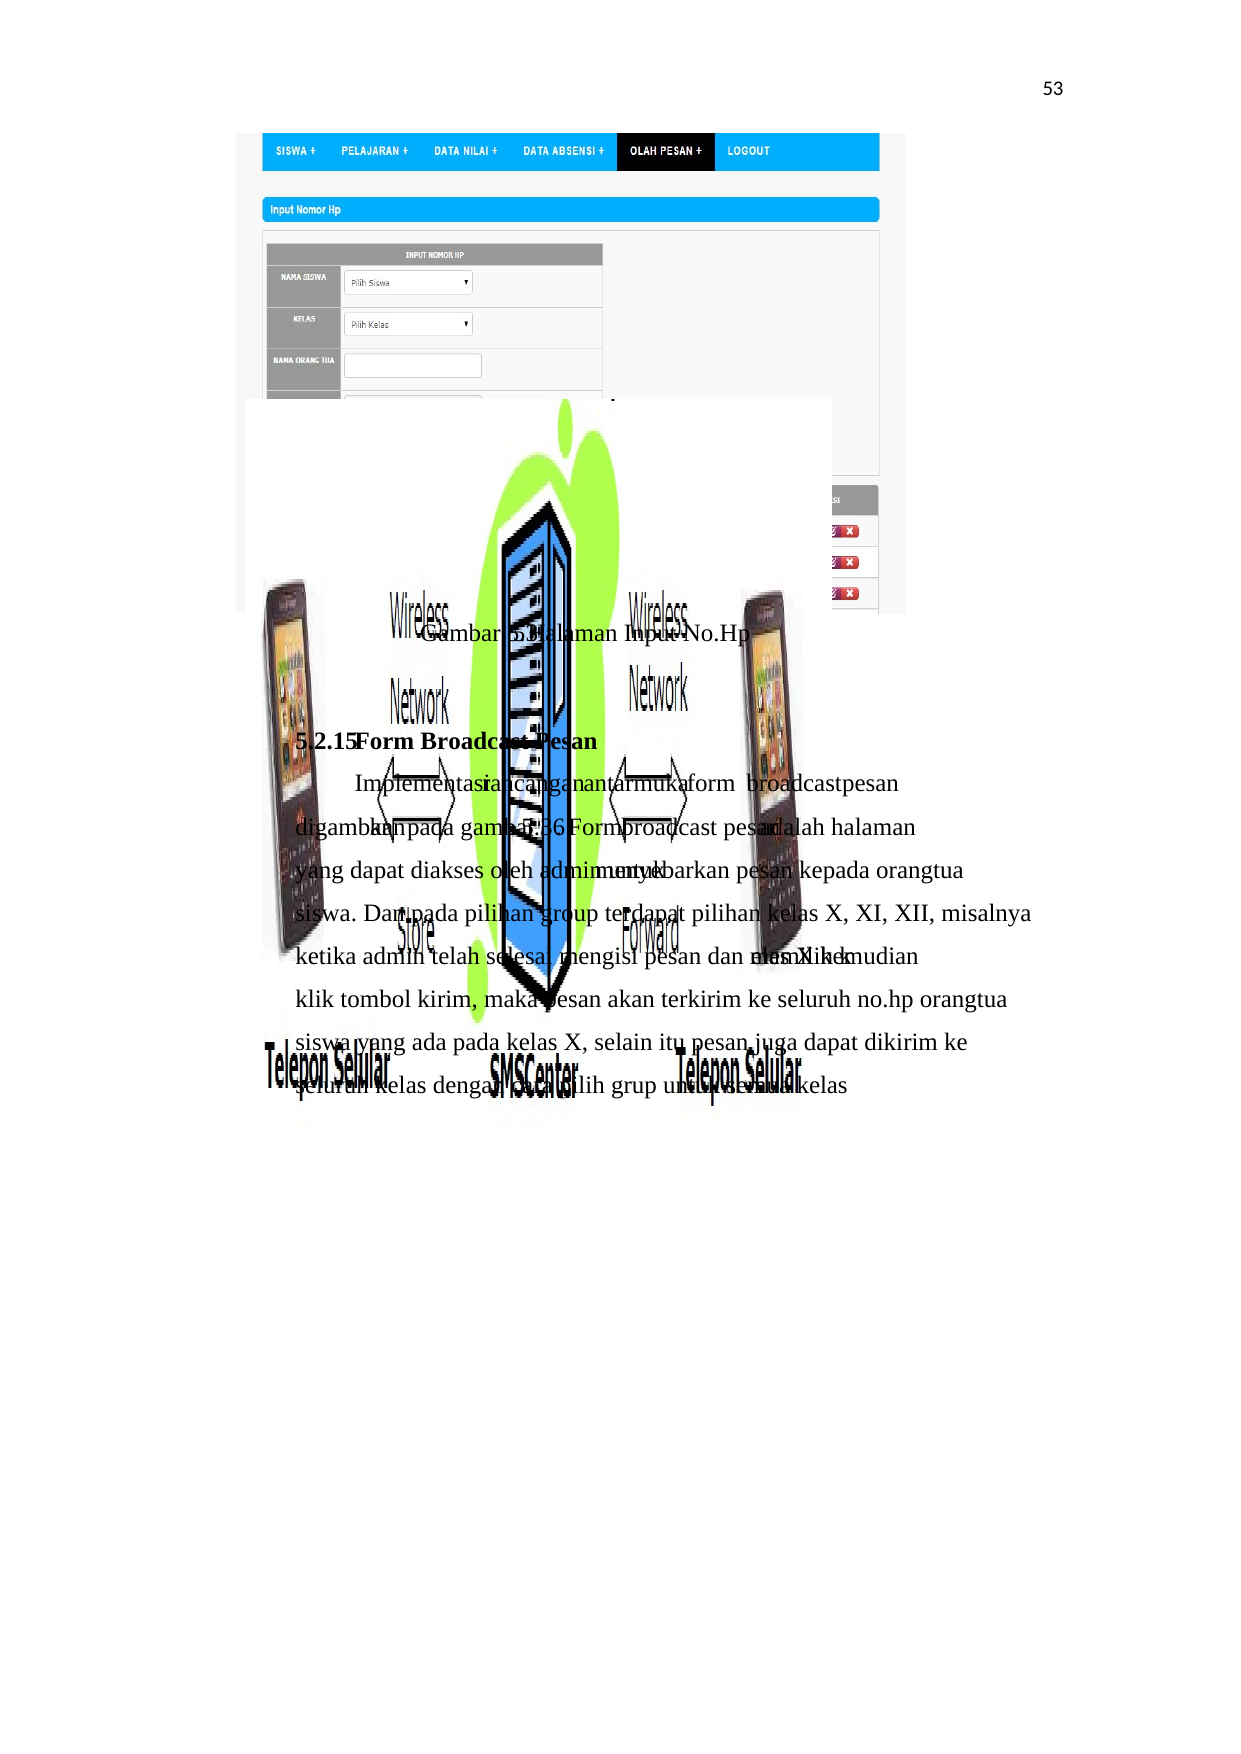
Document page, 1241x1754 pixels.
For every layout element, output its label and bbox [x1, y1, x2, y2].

picture [355, 147, 399, 154]
picture [539, 147, 548, 154]
picture [287, 147, 306, 154]
picture [277, 147, 284, 154]
picture [553, 147, 565, 154]
picture [826, 868, 831, 877]
picture [435, 147, 446, 154]
picture [236, 133, 906, 1150]
picture [568, 147, 594, 154]
picture [525, 147, 536, 154]
picture [464, 147, 488, 154]
picture [342, 147, 352, 154]
picture [734, 147, 763, 154]
picture [449, 147, 459, 154]
